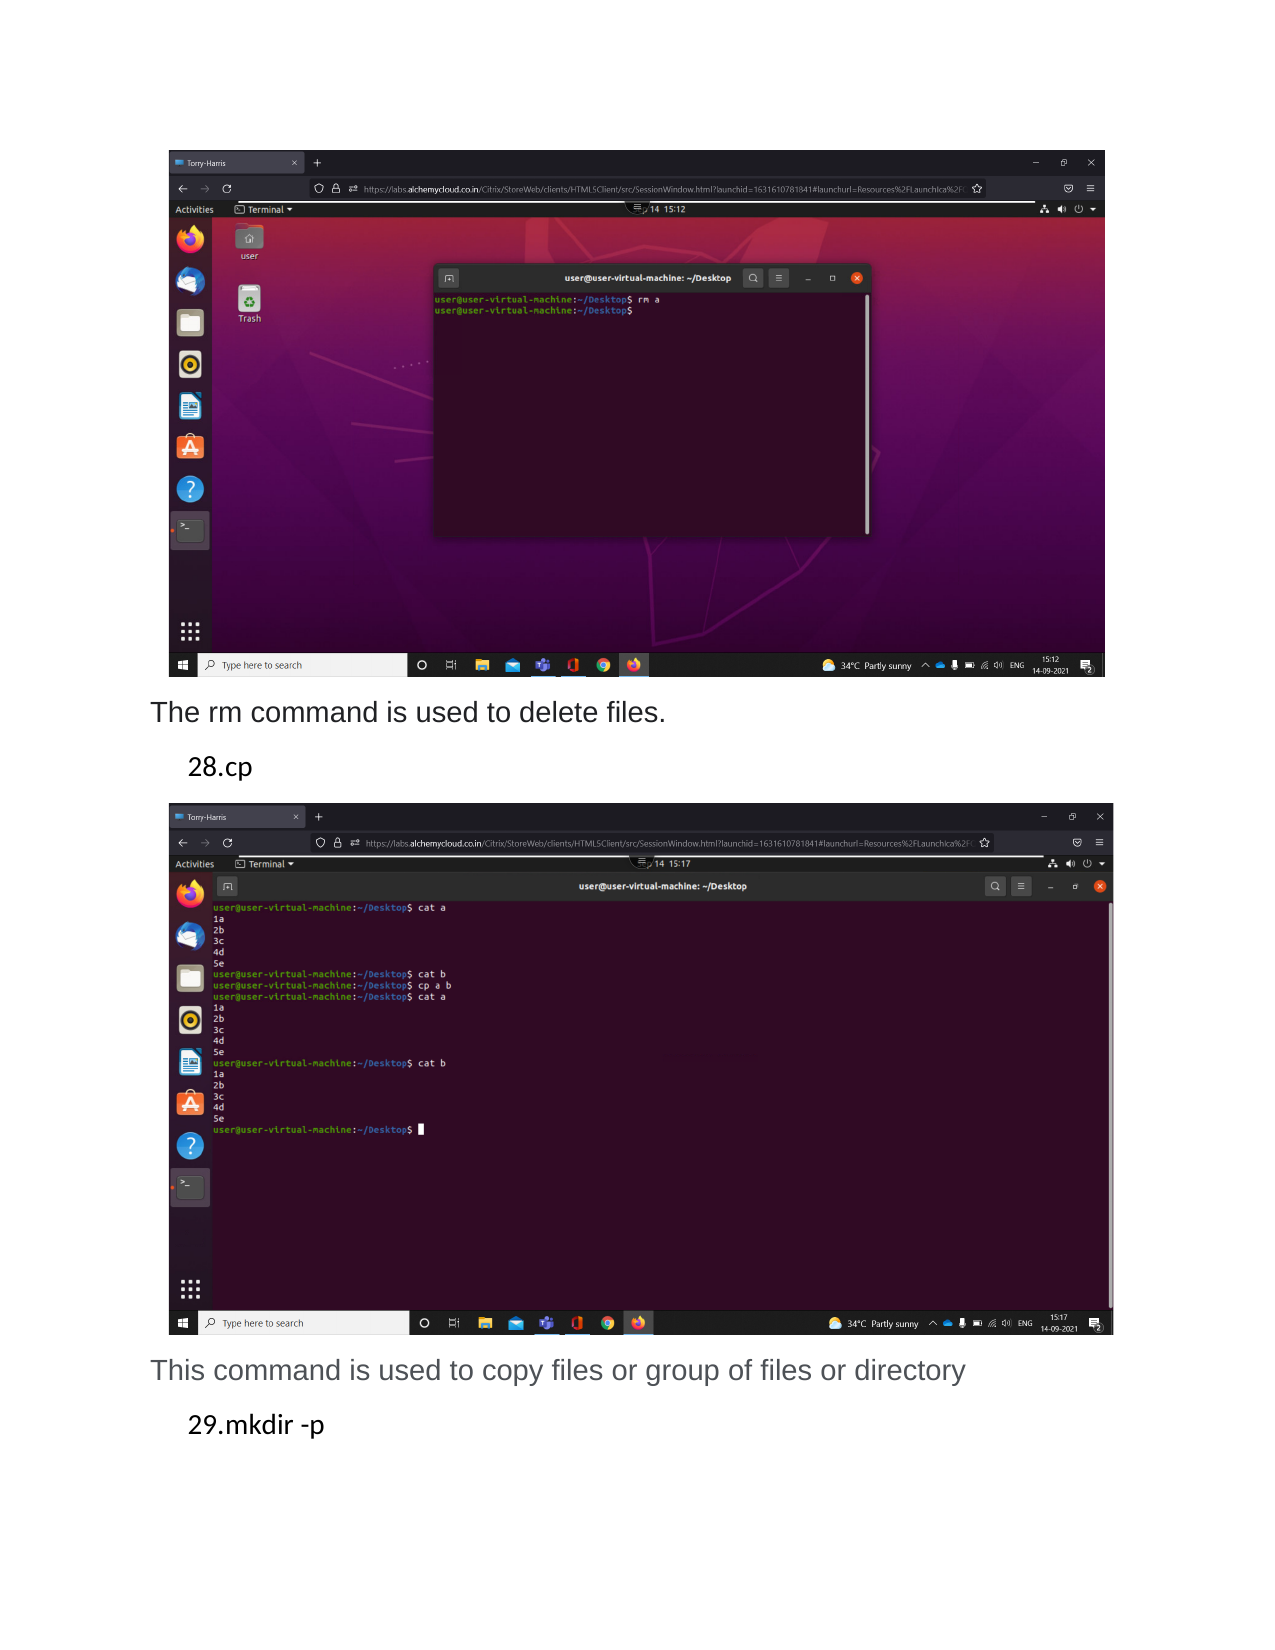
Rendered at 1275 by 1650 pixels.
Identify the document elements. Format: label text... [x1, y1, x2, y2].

text This command is used to copy files or group of files or directory [150, 1353, 1125, 1387]
list cp [187, 748, 1125, 784]
text The rm command is used to delete files. [150, 695, 1125, 729]
list mkdir -p [187, 1406, 1125, 1442]
